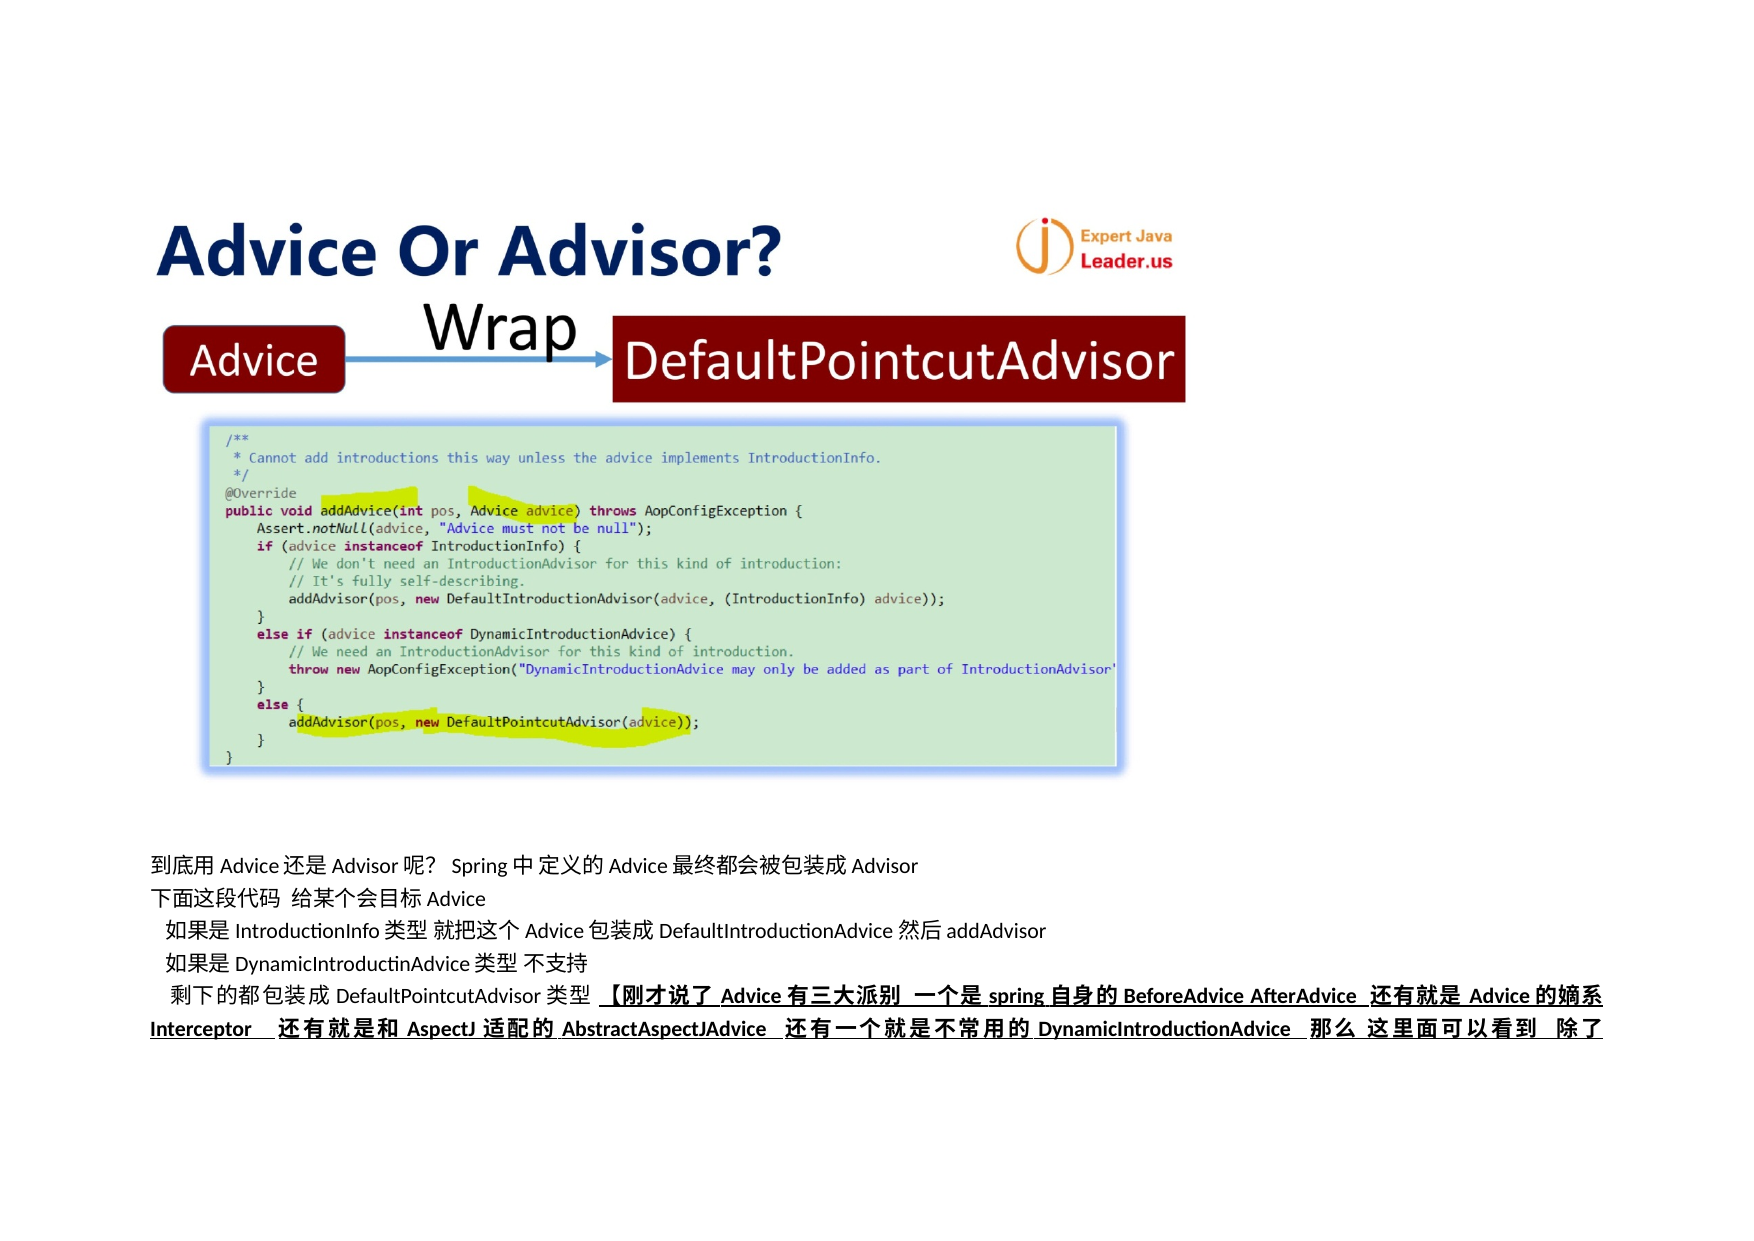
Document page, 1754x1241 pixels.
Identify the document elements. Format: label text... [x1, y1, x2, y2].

text 下面这段代码 给某个会目标Advice [150, 880, 1604, 913]
text 如果是DynamicIntroductinAdvice类型 不支持 [150, 945, 1604, 978]
picture [150, 197, 1196, 786]
text 到底用Advice还是Advisor呢？ Spring中 定义的Advice最终都会被包装成Advisor [150, 848, 1604, 880]
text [150, 978, 1604, 1043]
text 如果是IntroductionInfo类型 就把这个Advice包装成 DefaultIntroductionAdvice 然后addAdvisor [150, 913, 1604, 945]
